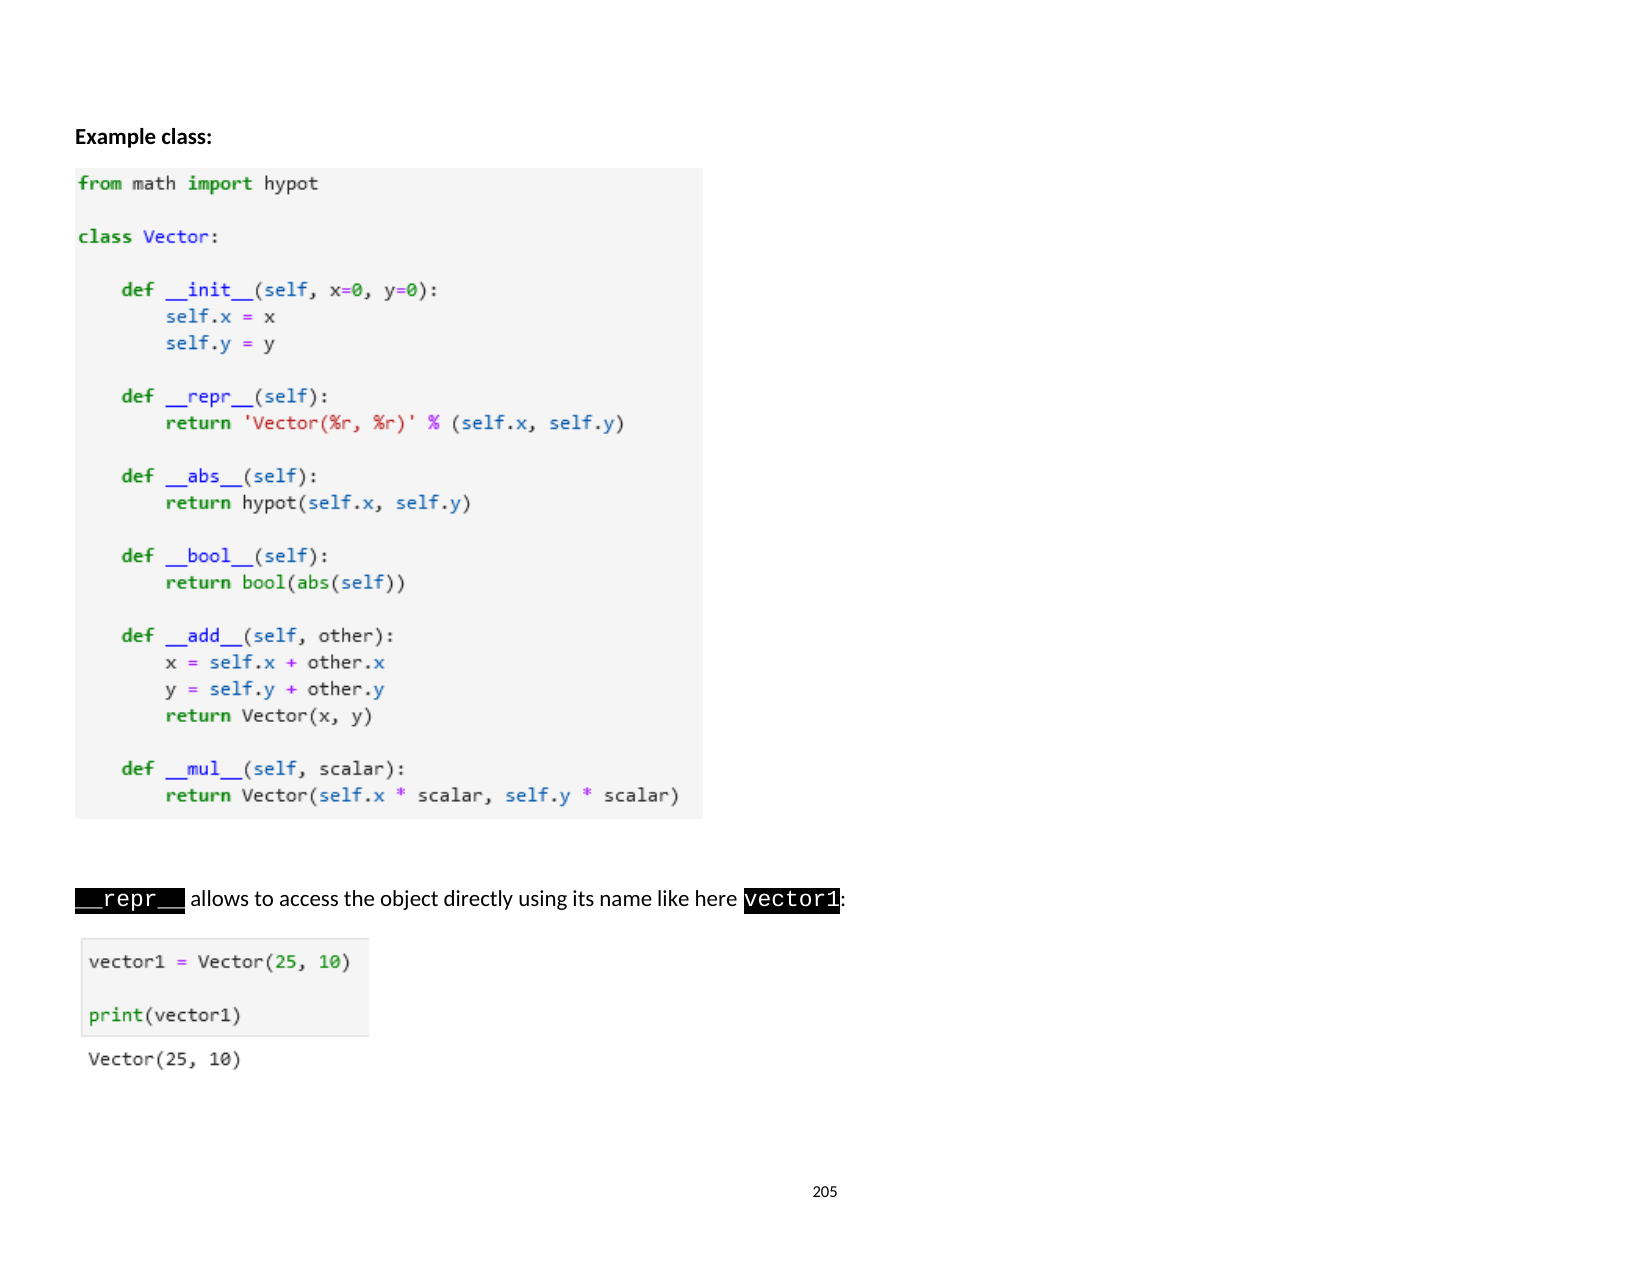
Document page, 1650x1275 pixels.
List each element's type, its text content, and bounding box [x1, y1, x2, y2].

picture [75, 168, 704, 819]
text __repr__ allows to access the object directly using its name like here vector1: [75, 884, 1575, 914]
text Example class: [75, 122, 1575, 150]
picture [75, 932, 369, 1089]
